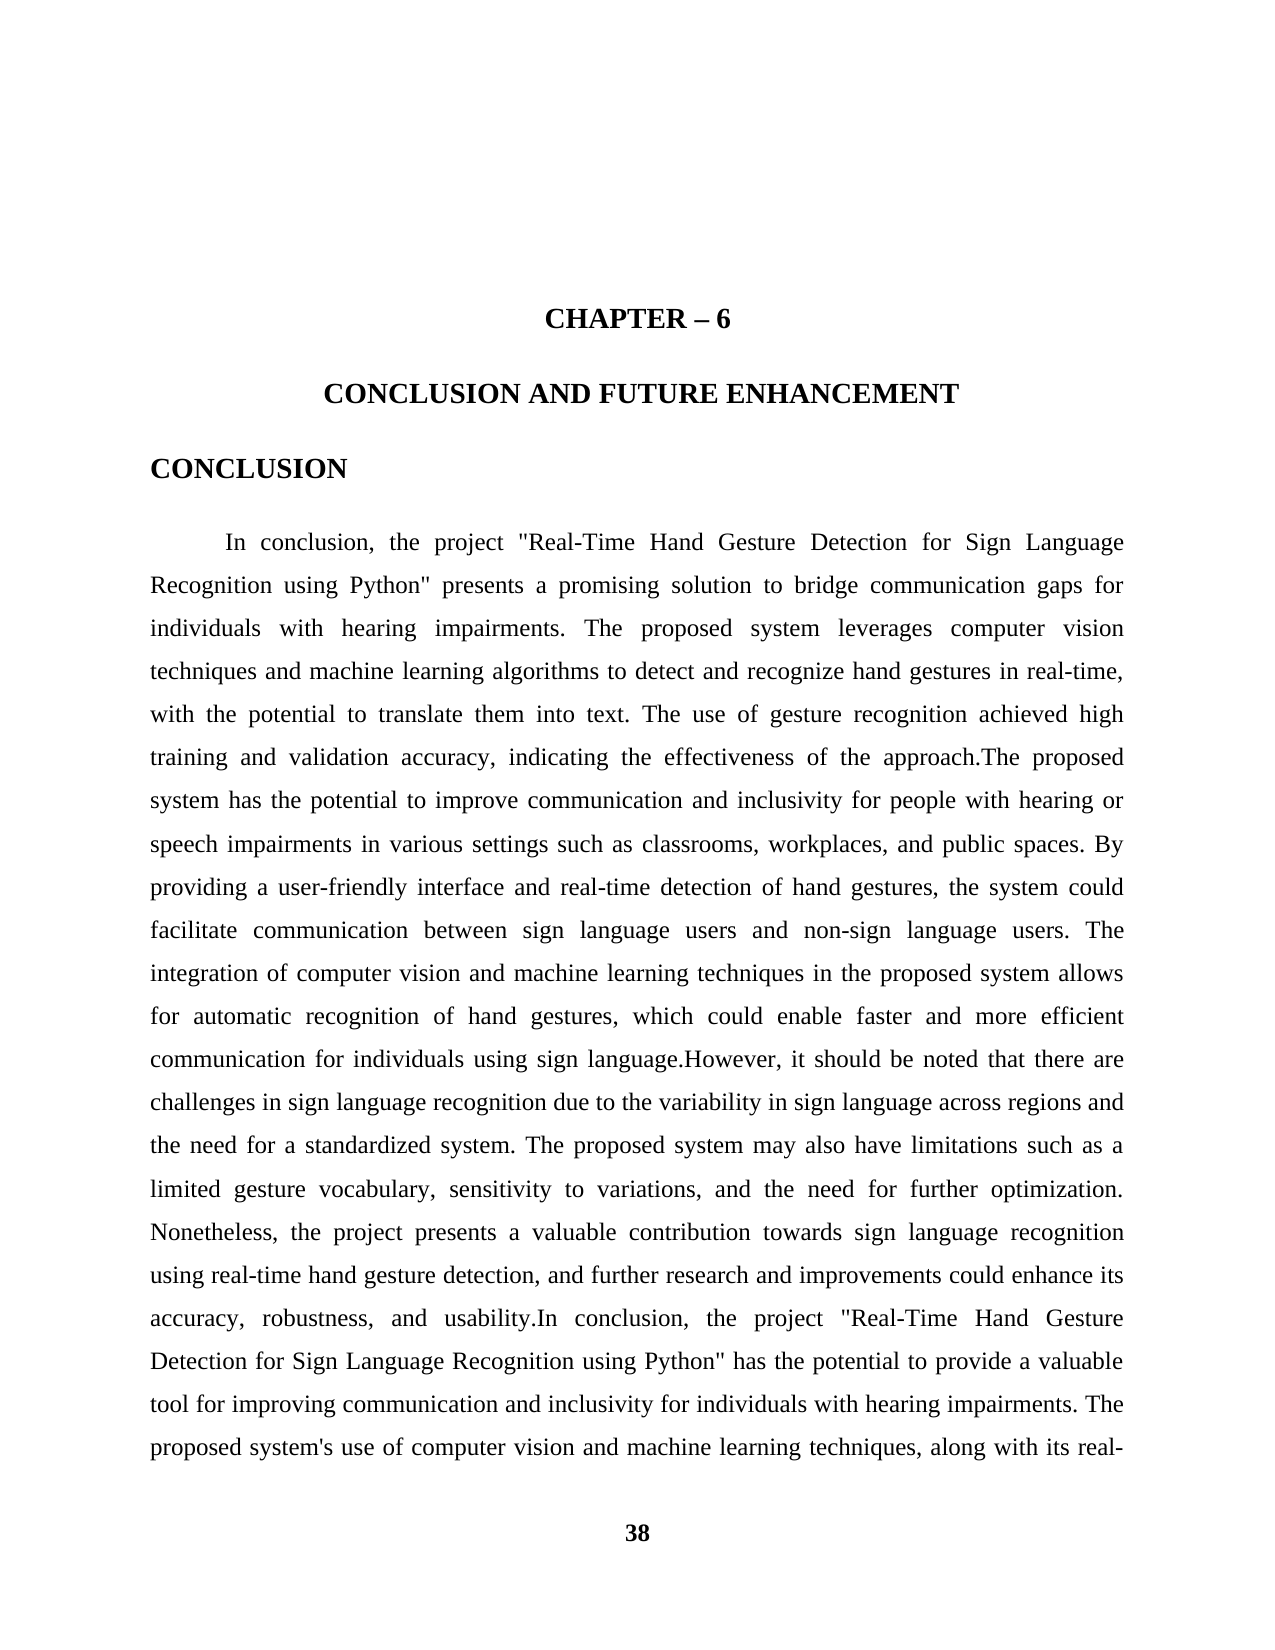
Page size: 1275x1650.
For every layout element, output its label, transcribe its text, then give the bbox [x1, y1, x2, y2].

text CHAPTER – 6 [150, 301, 1125, 334]
text CONCLUSION AND FUTURE ENHANCEMENT [150, 376, 1125, 410]
text CONCLUSION [150, 452, 1125, 485]
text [150, 527, 1125, 1461]
